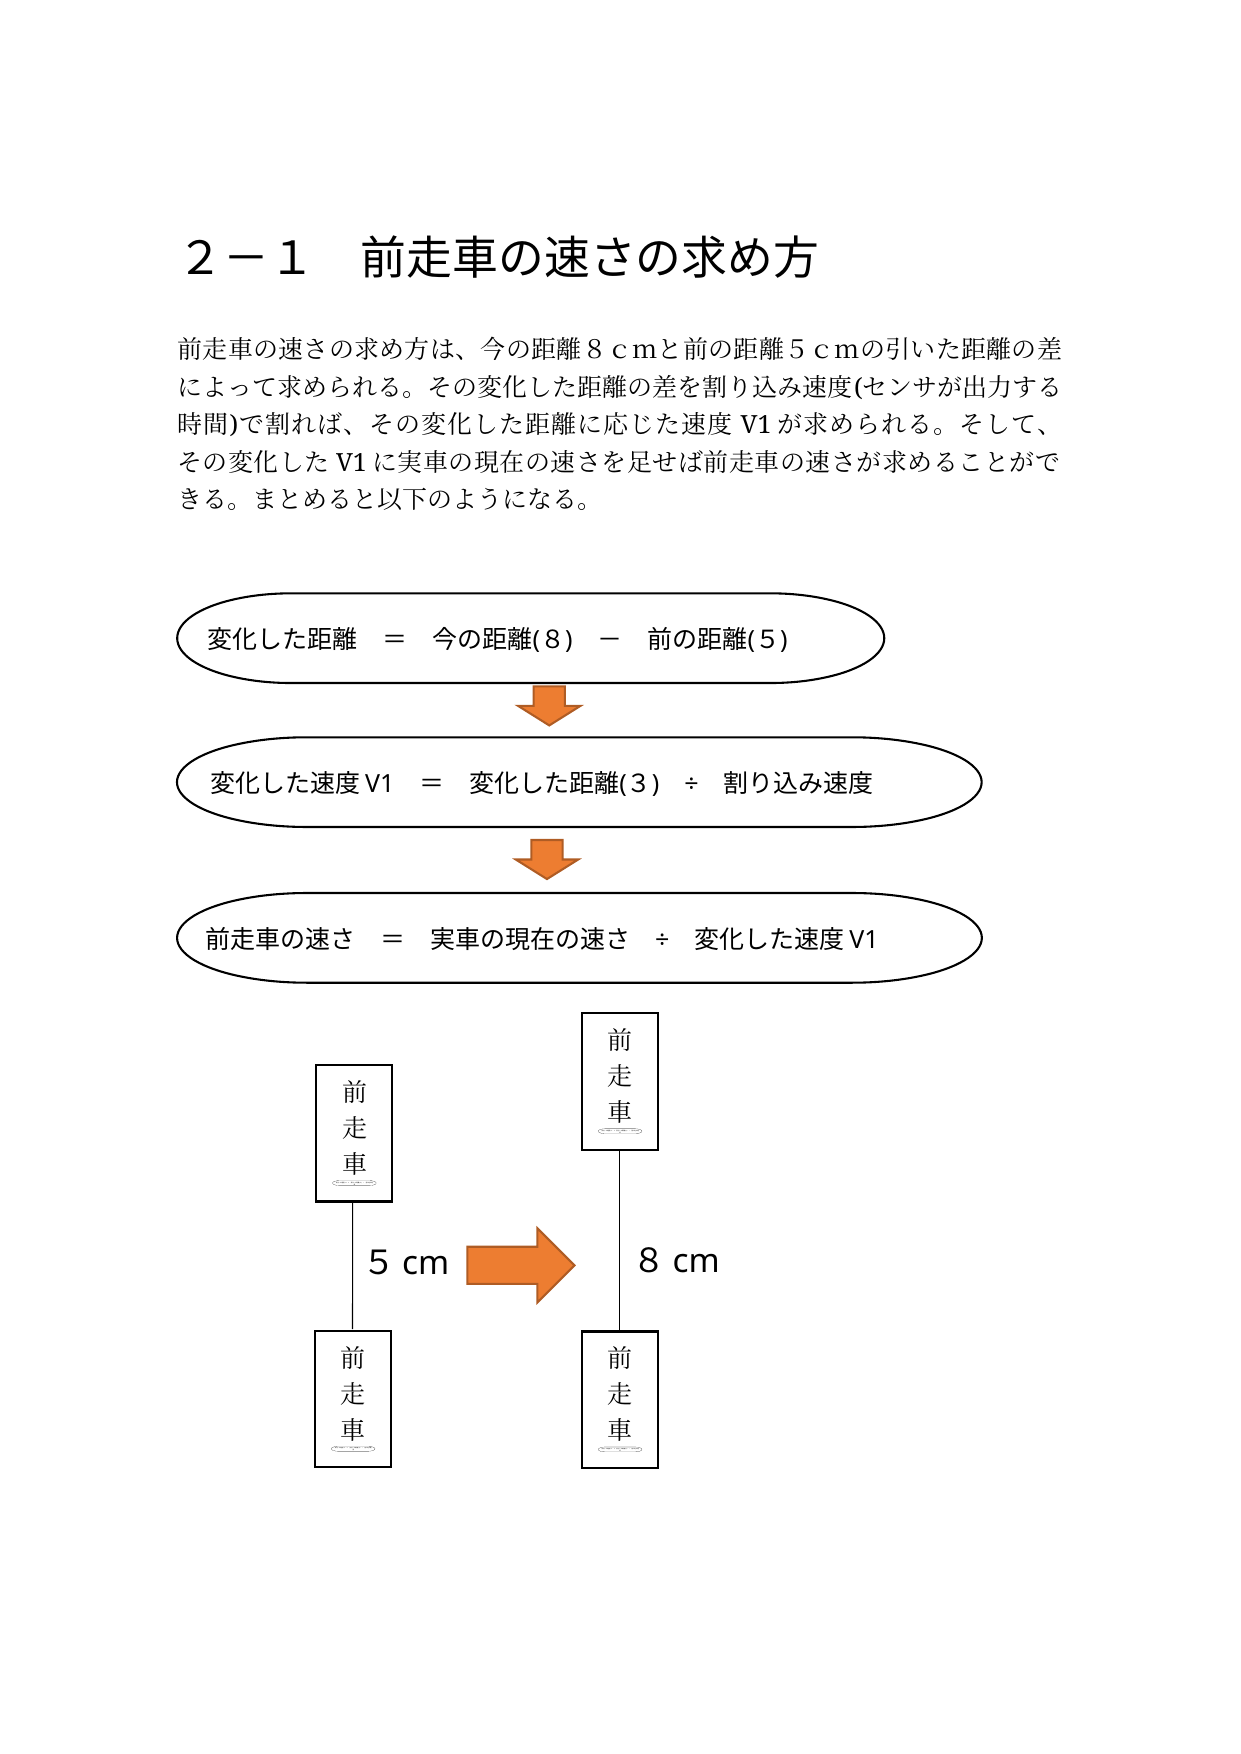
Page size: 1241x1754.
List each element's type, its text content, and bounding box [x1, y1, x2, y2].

text 前走車の速さの求め方は、今の距離８ｃｍと前の距離５ｃｍの引いた距離の差によって求められる。その変化した距離の差を割り込み速度(センサが出力する時間)で割れば、その変化した距離に応じた速度V1が求められる。そして、 その変化したV1に実車の現在の速さを足せば前走車の速さが求めることができる。まとめると以下のようになる。 [177, 329, 1063, 517]
text ２－１ 前走車の速さの求め方 [177, 217, 1063, 292]
